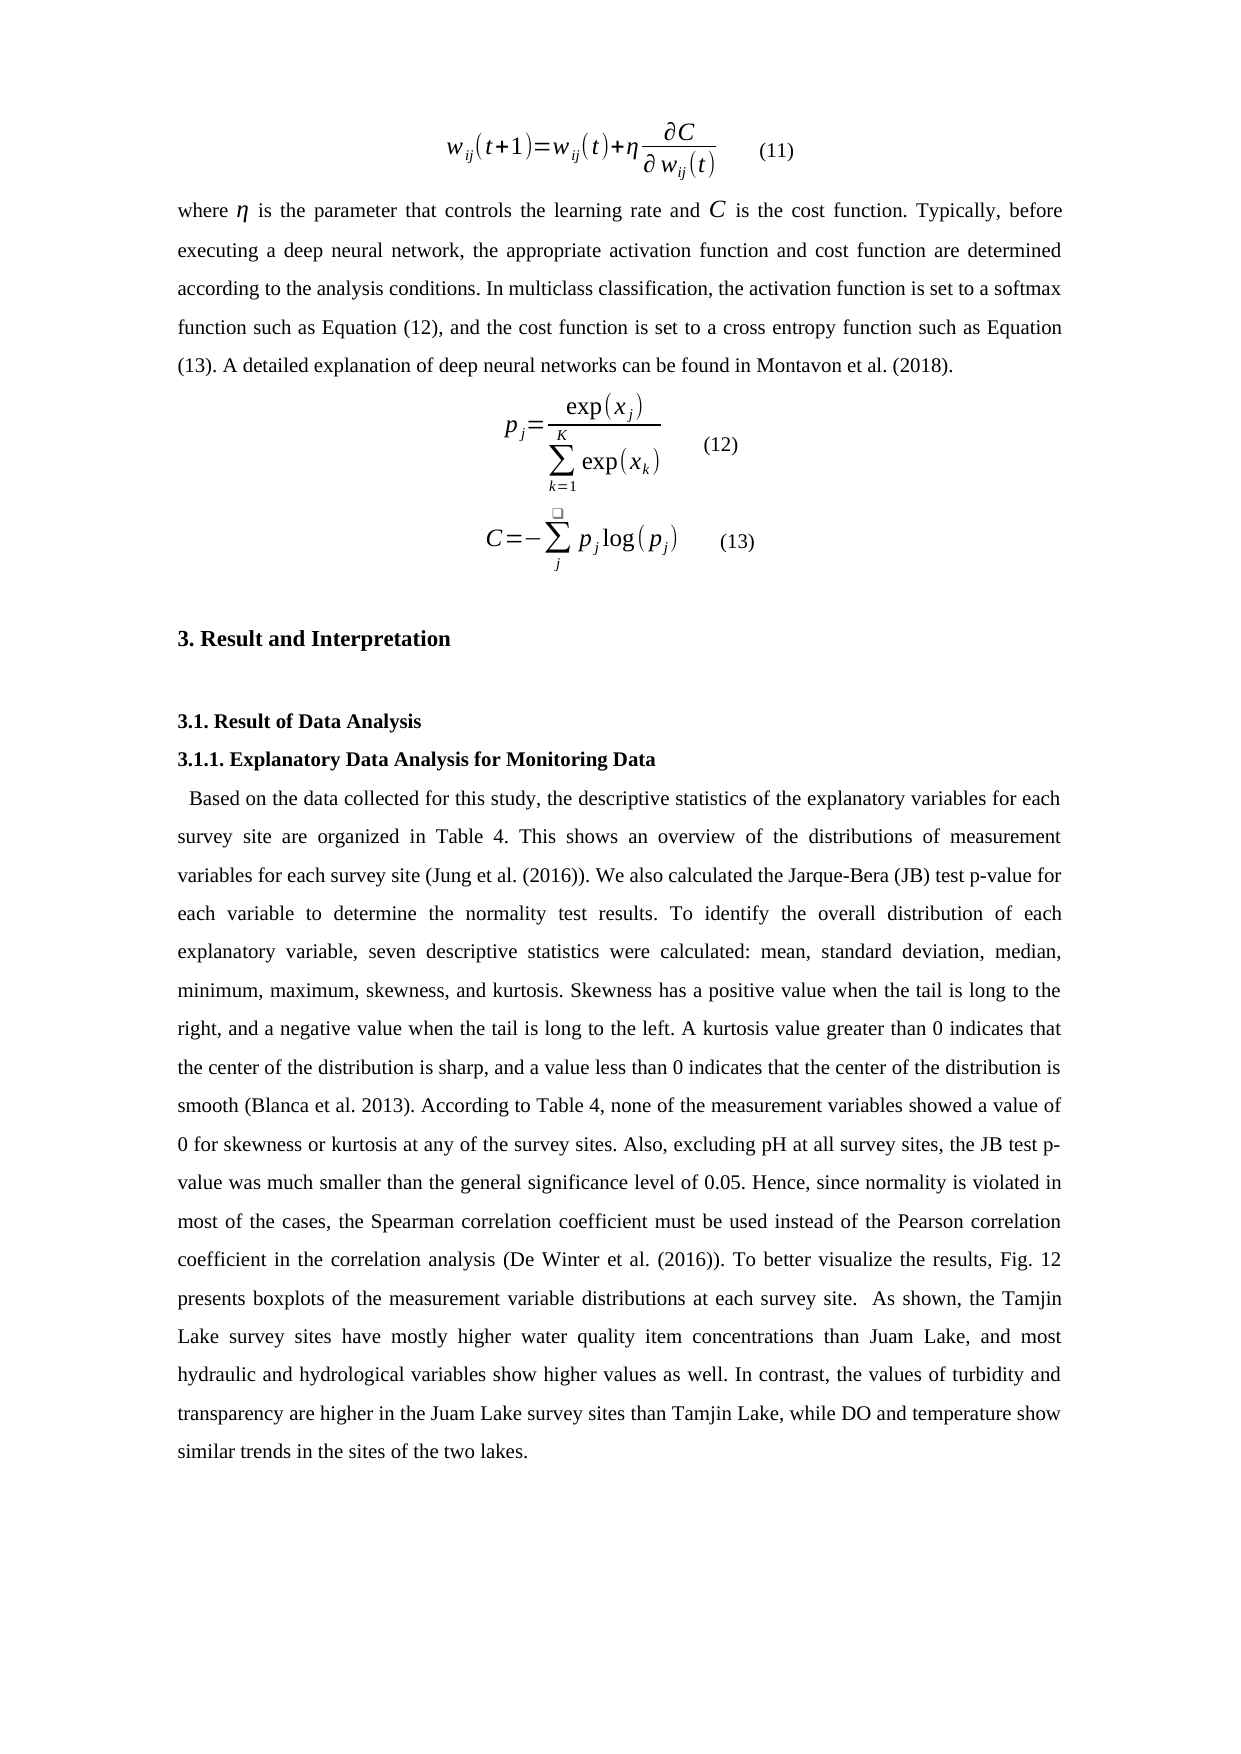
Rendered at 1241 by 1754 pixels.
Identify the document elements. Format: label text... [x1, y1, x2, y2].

text Based on the data collected for this study, the descriptive statistics of the explanatory variables for each survey site are organized in Table 4. This shows an overview of the distributions of measurement variables for each survey site (Jung et al. (2016)). We also calculated the Jarque-Bera (JB) test p-value for each variable to determine the normality test results. To identify the overall distribution of each explanatory variable, seven descriptive statistics were calculated: mean, standard deviation, median, minimum, maximum, skewness, and kurtosis. Skewness has a positive value when the tail is long to the right, and a negative value when the tail is long to the left. A kurtosis value greater than 0 indicates that the center of the distribution is sharp, and a value less than 0 indicates that the center of the distribution is smooth (Blanca et al. 2013). According to Table 4, none of the measurement variables showed a value of 0 for skewness or kurtosis at any of the survey sites. Also, excluding pH at all survey sites, the JB test p-value was much smaller than the general significance level of 0.05. Hence, since normality is violated in most of the cases, the Spearman correlation coefficient must be used instead of the Pearson correlation coefficient in the correlation analysis (De Winter et al. (2016)). To better visualize the results, Fig. 12 presents boxplots of the measurement variable distributions at each survey site. As shown, the Tamjin Lake survey sites have mostly higher water quality item concentrations than Juam Lake, and most hydraulic and hydrological variables show higher values as well. In contrast, the values of turbidity and transparency are higher in the Juam Lake survey sites than Tamjin Lake, while DO and temperature show similar trends in the sites of the two lakes. [177, 786, 1063, 1463]
text 3.1. Result of Data Analysis [177, 709, 1063, 733]
text 3. Result and Interpretation [177, 625, 1063, 651]
text where is the parameter that controls the learning rate and is the cost function. Typically, before executing a deep neural network, the appropriate activation function and cost function are determined according to the analysis conditions. In multiclass classification, the activation function is set to a softmax function such as Equation (12), and the cost function is set to a cross entropy function such as Equation (13). A detailed explanation of deep neural networks can be found in Montavon et al. (2018). [177, 196, 1063, 377]
text (13) [177, 509, 1063, 572]
text (12) [177, 391, 1063, 494]
text 3.1.1. Explanatory Data Analysis for Monitoring Data [177, 747, 1063, 771]
text (11) [177, 118, 1063, 181]
